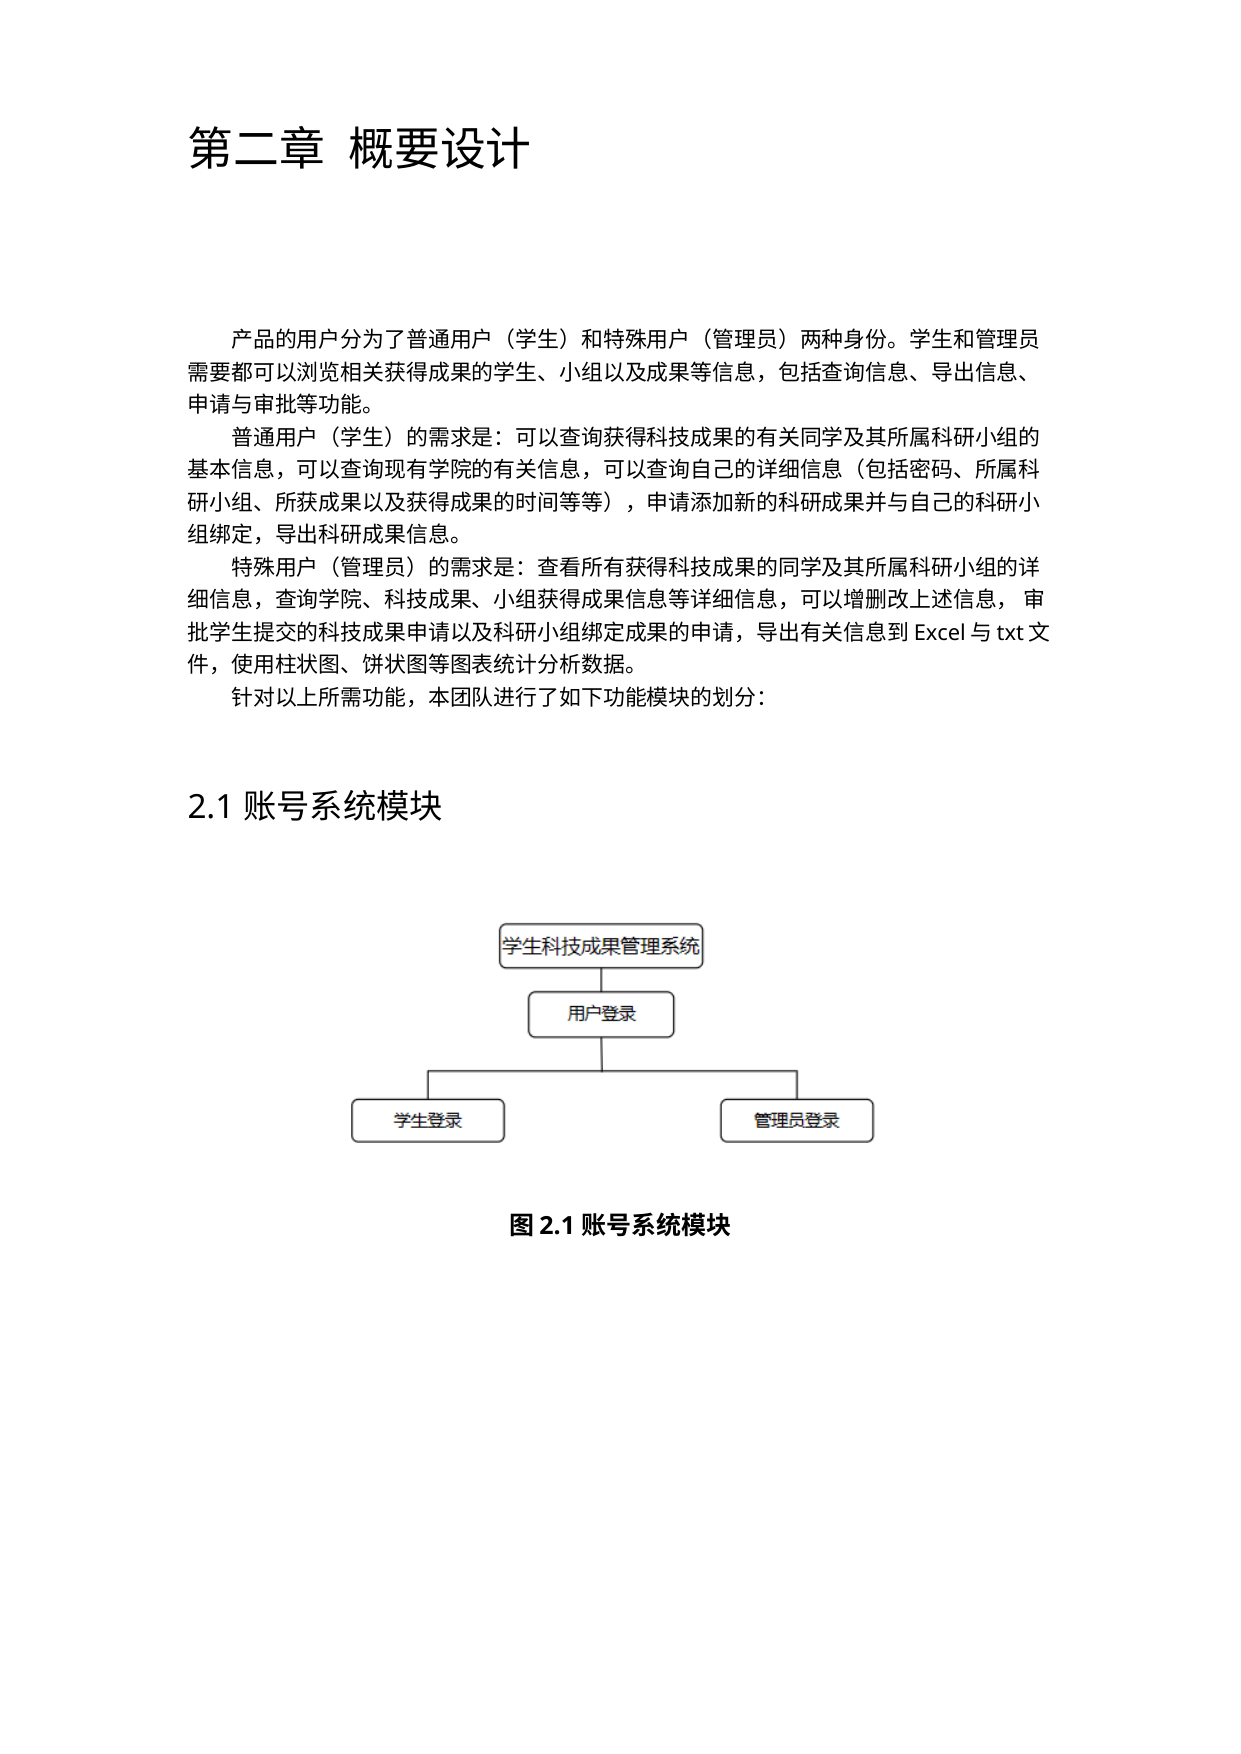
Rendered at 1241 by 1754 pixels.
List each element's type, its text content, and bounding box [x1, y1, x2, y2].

text 图2.1 账号系统模块 [187, 1191, 1053, 1256]
text 特殊用户（管理员）的需求是：查看所有获得科技成果的同学及其所属科研小组的详细信息，查询学院、科技成果、小组获得成果信息等详细信息，可以增删改上述信息， 审批学生提交的科技成果申请以及科研小组绑定成果的申请，导出有关信息到Excel与txt文件，使用柱状图、饼状图等图表统计分析数据。 [187, 549, 1053, 679]
subtitle 概要设计 [187, 97, 1053, 194]
subtitle 2.1 账号系统模块 [187, 772, 1053, 837]
picture [285, 898, 955, 1192]
text 产品的用户分为了普通用户（学生）和特殊用户（管理员）两种身份。学生和管理员需要都可以浏览相关获得成果的学生、小组以及成果等信息，包括查询信息、导出信息、申请与审批等功能。 [187, 322, 1053, 419]
text 针对以上所需功能，本团队进行了如下功能模块的划分： [187, 679, 1053, 712]
text 普通用户（学生）的需求是：可以查询获得科技成果的有关同学及其所属科研小组的基本信息，可以查询现有学院的有关信息，可以查询自己的详细信息（包括密码、所属科研小组、所获成果以及获得成果的时间等等），申请添加新的科研成果并与自己的科研小组绑定，导出科研成果信息。 [187, 419, 1053, 549]
